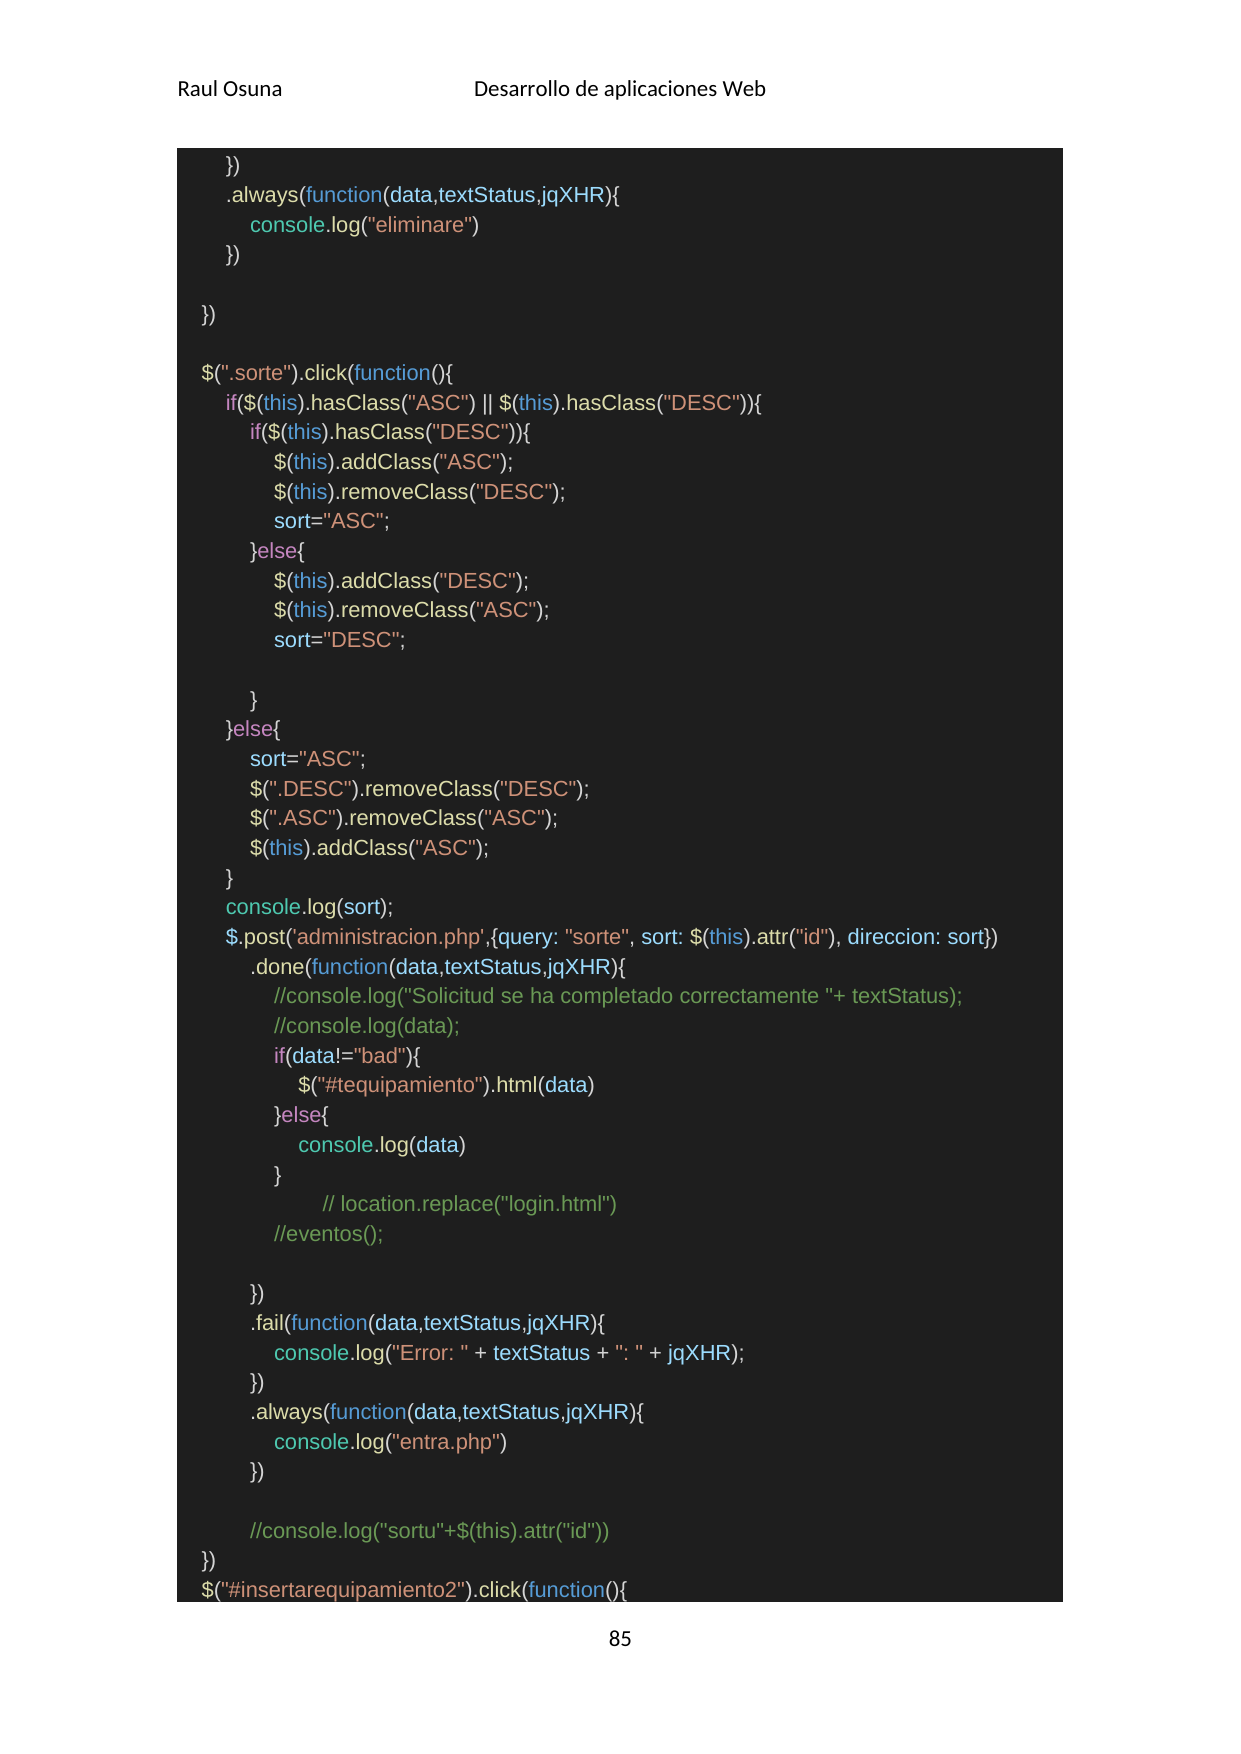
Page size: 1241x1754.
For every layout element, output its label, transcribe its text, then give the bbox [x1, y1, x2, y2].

text } [177, 860, 1063, 890]
text }) [177, 148, 1063, 177]
text $.post('administracion.php',{query: "sorte", sort: $(this).attr("id"), direccion: sort}) [177, 919, 1063, 949]
text .fail(function(data,textStatus,jqXHR){ [177, 1305, 1063, 1335]
text }else{ [177, 1098, 1063, 1127]
text }) [177, 296, 1063, 326]
text console.log("eliminare") [177, 207, 1063, 237]
text $("#insertarequipamiento2").click(function(){ [177, 1573, 1063, 1602]
text .done(function(data,textStatus,jqXHR){ [177, 949, 1063, 979]
text $(this).addClass("ASC"); [177, 444, 1063, 474]
text } [177, 1157, 1063, 1187]
text }) [177, 237, 1063, 266]
text }) [177, 1276, 1063, 1305]
text //console.log("Solicitud se ha completado correctamente "+ textStatus); [177, 979, 1063, 1008]
text //eventos(); [177, 1216, 1063, 1246]
text }else{ [177, 712, 1063, 741]
text }else{ [177, 533, 1063, 563]
text sort="ASC"; [177, 504, 1063, 533]
text }) [177, 1454, 1063, 1483]
text }) [177, 1543, 1063, 1573]
text $(".DESC").removeClass("DESC"); [177, 771, 1063, 801]
text if(data!="bad"){ [177, 1038, 1063, 1068]
text }) [177, 1365, 1063, 1394]
text console.log(data) [177, 1127, 1063, 1157]
text //console.log(data); [177, 1008, 1063, 1038]
text console.log("Error: " + textStatus + ": " + jqXHR); [177, 1335, 1063, 1365]
text $(this).removeClass("ASC"); [177, 593, 1063, 623]
text console.log("entra.php") [177, 1424, 1063, 1454]
text // location.replace("login.html") [177, 1187, 1063, 1216]
text //console.log("sortu"+$(this).attr("id")) [177, 1513, 1063, 1543]
text $(this).addClass("DESC"); [177, 563, 1063, 593]
text console.log(sort); [177, 890, 1063, 919]
text $(this).removeClass("DESC"); [177, 474, 1063, 504]
text $(this).addClass("ASC"); [177, 830, 1063, 860]
text } [177, 682, 1063, 712]
text .always(function(data,textStatus,jqXHR){ [177, 1394, 1063, 1424]
text if($(this).hasClass("ASC") || $(this).hasClass("DESC")){ [177, 385, 1063, 415]
text $("#tequipamiento").html(data) [177, 1068, 1063, 1098]
text .always(function(data,textStatus,jqXHR){ [177, 177, 1063, 207]
text $(".sorte").click(function(){ [177, 355, 1063, 385]
text sort="ASC"; [177, 741, 1063, 771]
text $(".ASC").removeClass("ASC"); [177, 801, 1063, 830]
text if($(this).hasClass("DESC")){ [177, 415, 1063, 444]
text sort="DESC"; [177, 623, 1063, 652]
